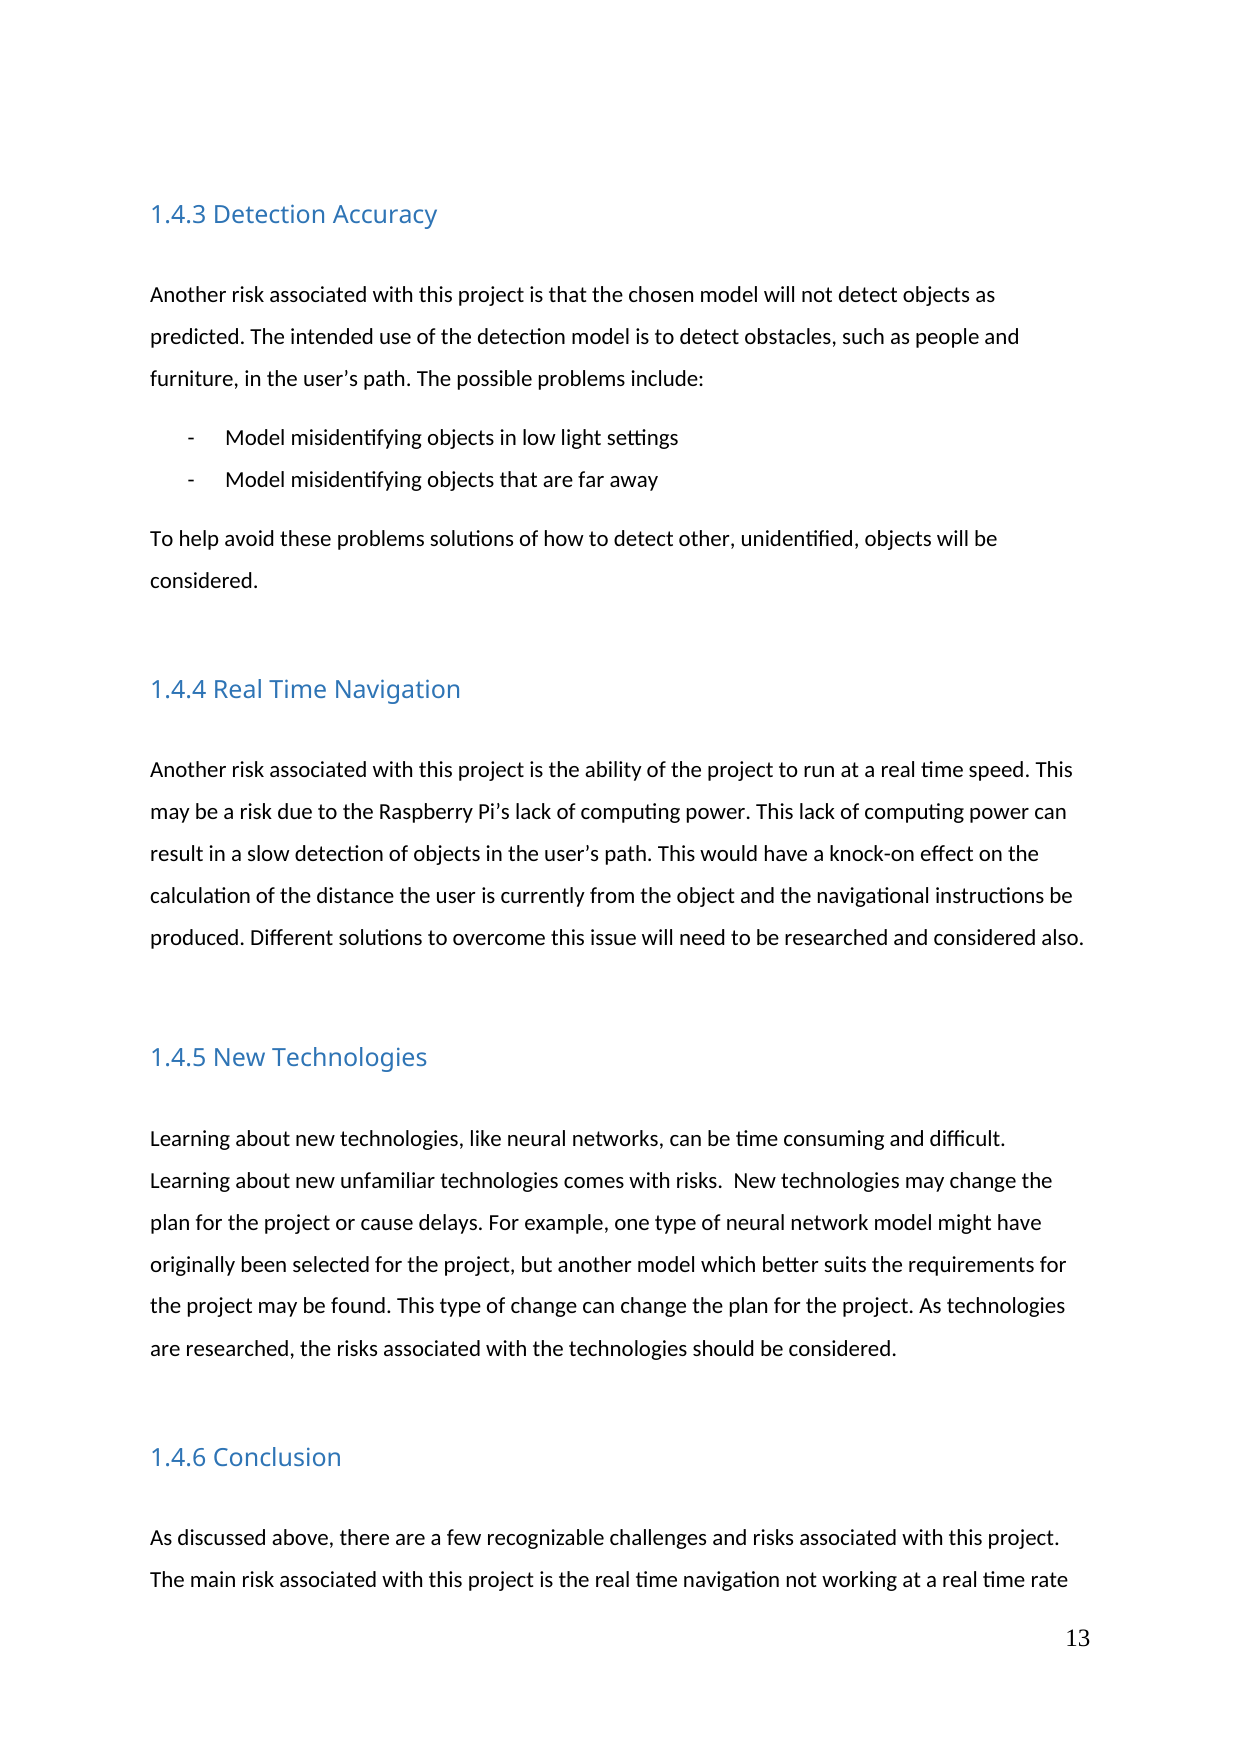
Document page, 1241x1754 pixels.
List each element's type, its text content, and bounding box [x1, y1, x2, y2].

list Model misidentifying objects in low light settings [187, 423, 1090, 451]
text Learning about new technologies, like neural networks, can be time consuming and difficult. Learning about new unfamiliar technologies comes with risks. New technologies may change the plan for the project or cause delays. For example, one type of neural network model might have originally been selected for the project, but another model which better suits the requirements for the project may be found. This type of change can change the plan for the project. As technologies are researched, the risks associated with the technologies should be considered. [150, 1124, 1090, 1362]
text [150, 1523, 1090, 1593]
text Another risk associated with this project is that the chosen model will not detect objects as predicted. The intended use of the detection model is to detect obstacles, such as people and furniture, in the user’s path. The possible problems include: [150, 281, 1090, 392]
subtitle 1.4.5 New Technologies [150, 1040, 1090, 1074]
text Another risk associated with this project is the ability of the project to run at a real time speed. This may be a risk due to the Raspberry Pi’s lack of computing power. This lack of computing power can result in a slow detection of objects in the user’s path. This would have a knock-on effect on the calculation of the distance the user is currently from the object and the navigational instructions be produced. Different solutions to overcome this issue will need to be researched and considered also. [150, 755, 1090, 951]
subtitle 1.4.6 Conclusion [150, 1439, 1090, 1473]
list Model misidentifying objects that are far away [187, 465, 1090, 493]
text To help avoid these problems solutions of how to detect other, unidentified, objects will be considered. [150, 524, 1090, 594]
subtitle 1.4.4 Real Time Navigation [150, 671, 1090, 705]
subtitle 1.4.3 Detection Accuracy [150, 197, 1090, 231]
